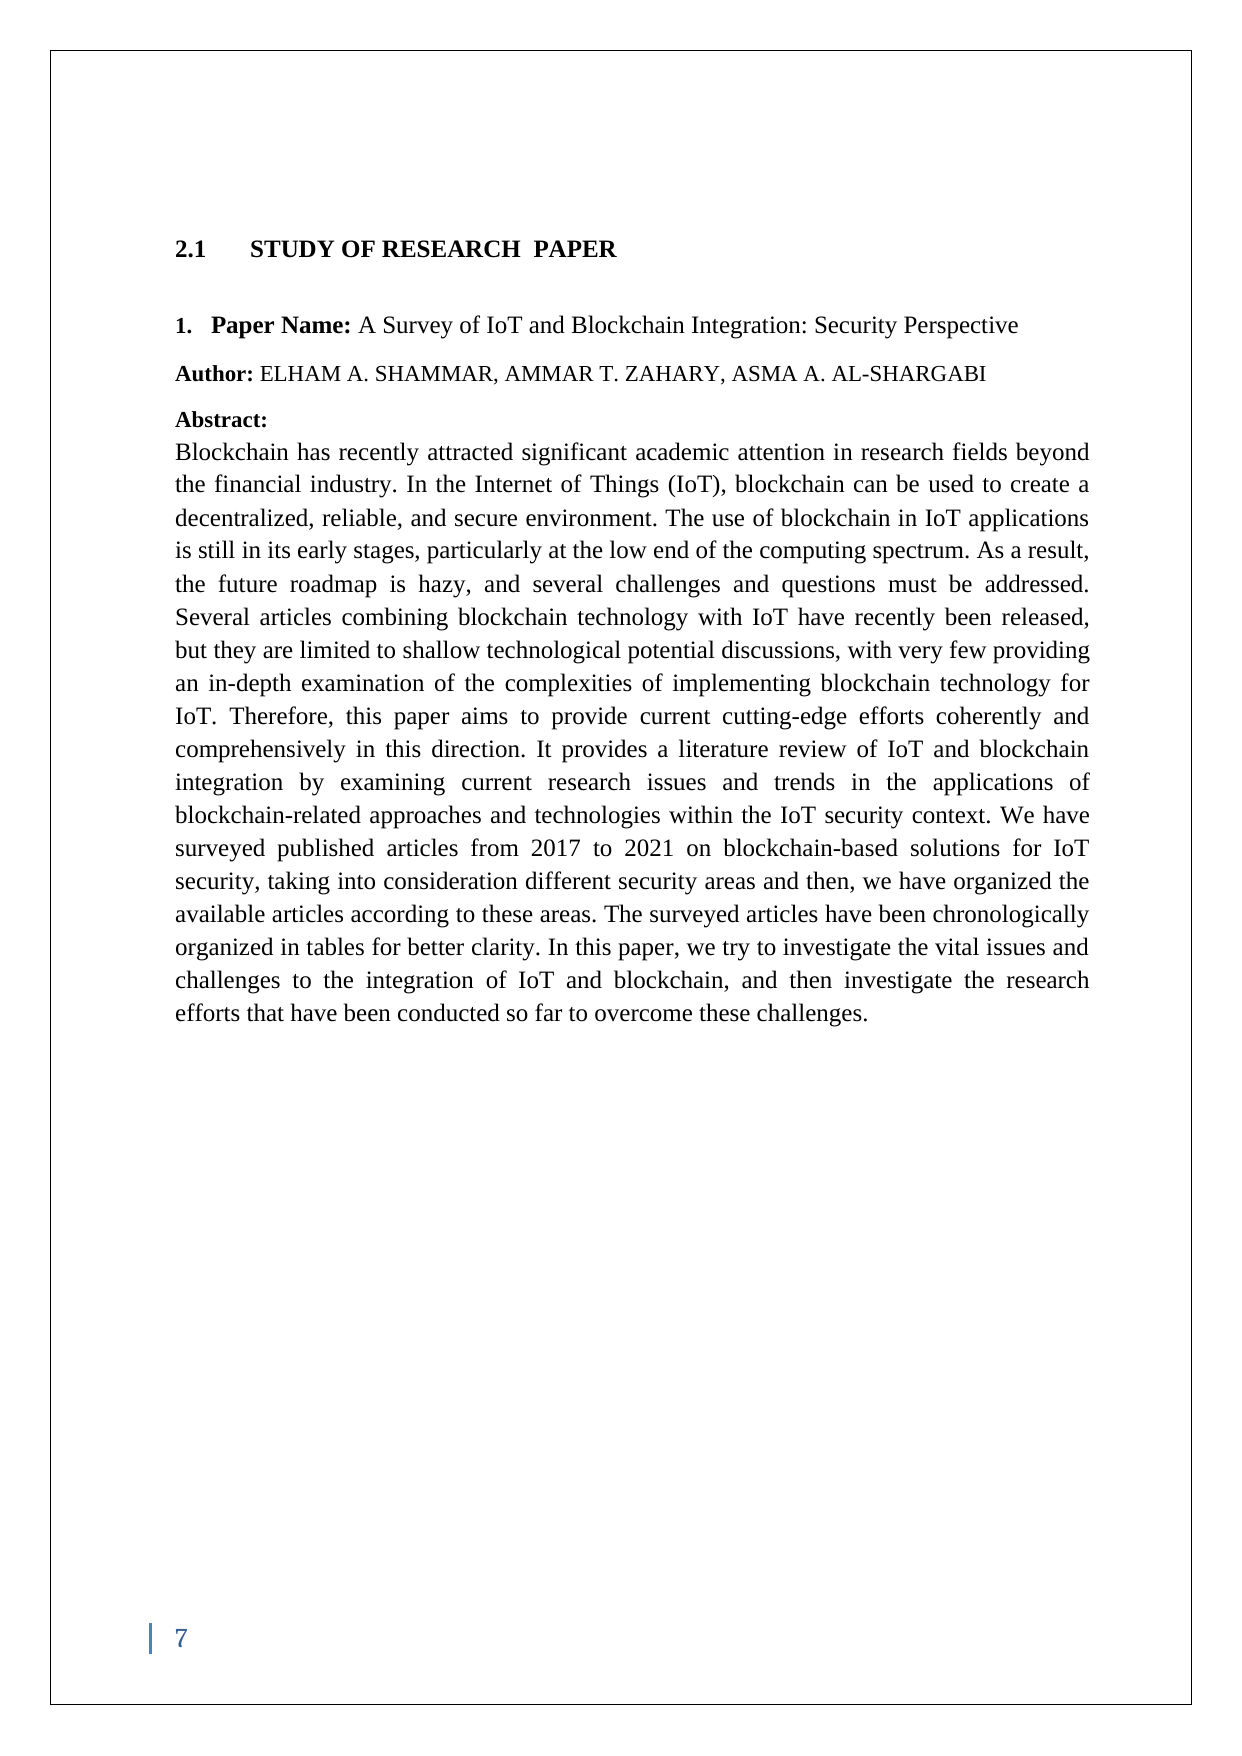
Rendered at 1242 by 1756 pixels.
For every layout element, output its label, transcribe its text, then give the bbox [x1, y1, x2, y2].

list Author: ELHAM A. SHAMMAR, AMMAR T. ZAHARY, ASMA A. AL-SHARGABI [175, 360, 1185, 386]
list Abstract: [175, 406, 1185, 433]
text Blockchain has recently attracted significant academic attention in research fields beyond the financial industry. In the Internet of Things (IoT), blockchain can be used to create a decentralized, reliable, and secure environment. The use of blockchain in IoT applications is still in its early stages, particularly at the low end of the computing spectrum. As a result, the future roadmap is hazy, and several challenges and questions must be addressed. Several articles combining blockchain technology with IoT have recently been released, but they are limited to shallow technological potential discussions, with very few providing an in-depth examination of the complexities of implementing blockchain technology for IoT. Therefore, this paper aims to provide current cutting-edge efforts coherently and comprehensively in this direction. It provides a literature review of IoT and blockchain integration by examining current research issues and trends in the applications of blockchain-related approaches and technologies within the IoT security context. We have surveyed published articles from 2017 to 2021 on blockchain-based solutions for IoT security, taking into consideration different security areas and then, we have organized the available articles according to these areas. The surveyed articles have been chronologically organized in tables for better clarity. In this paper, we try to investigate the vital issues and challenges to the integration of IoT and blockchain, and then investigate the research efforts that have been conducted so far to overcome these challenges. [175, 437, 1091, 1027]
list Paper Name: A Survey of IoT and Blockchain Integration: Security Perspective [175, 311, 1185, 339]
subtitle 2.1 STUDY OF RESEARCH PAPER [175, 234, 1185, 263]
